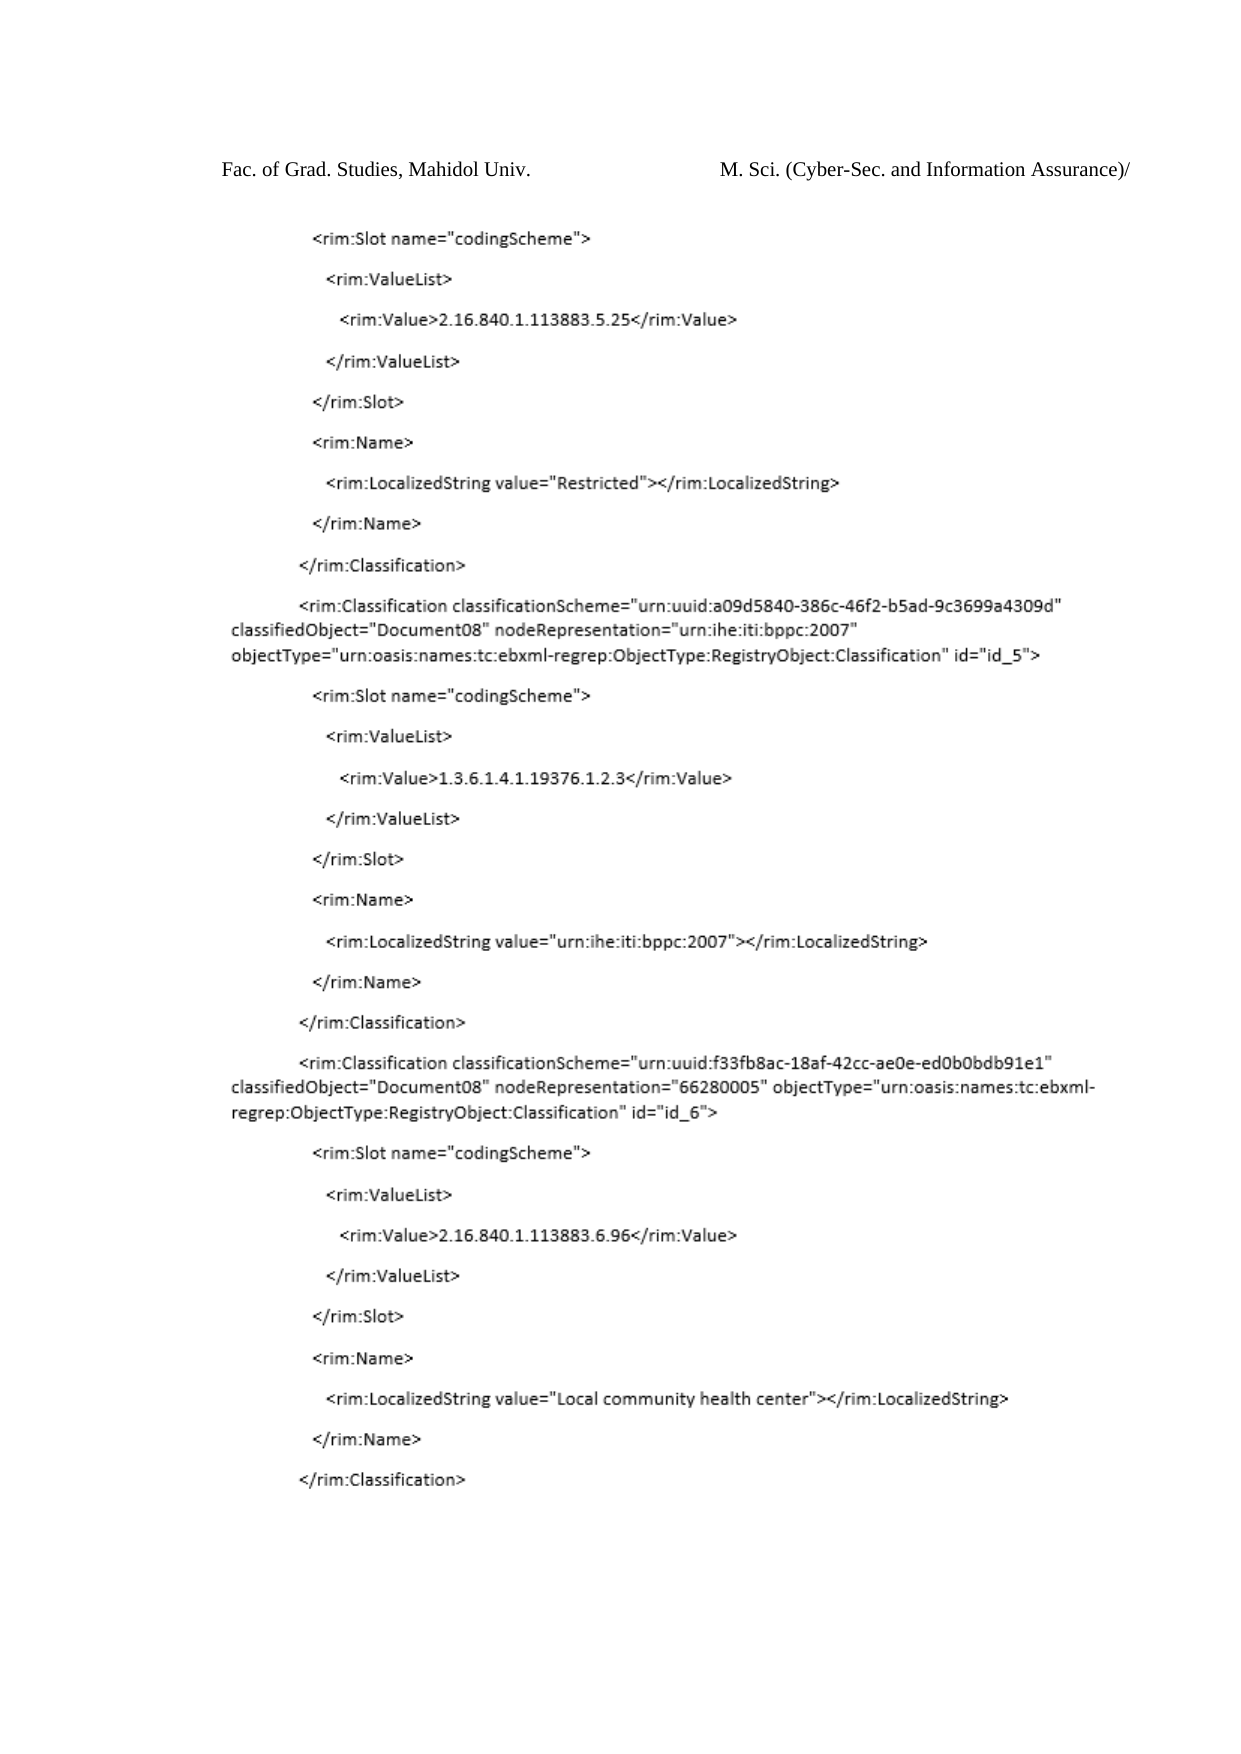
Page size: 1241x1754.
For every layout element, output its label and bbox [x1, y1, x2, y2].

picture [221, 221, 1119, 1504]
